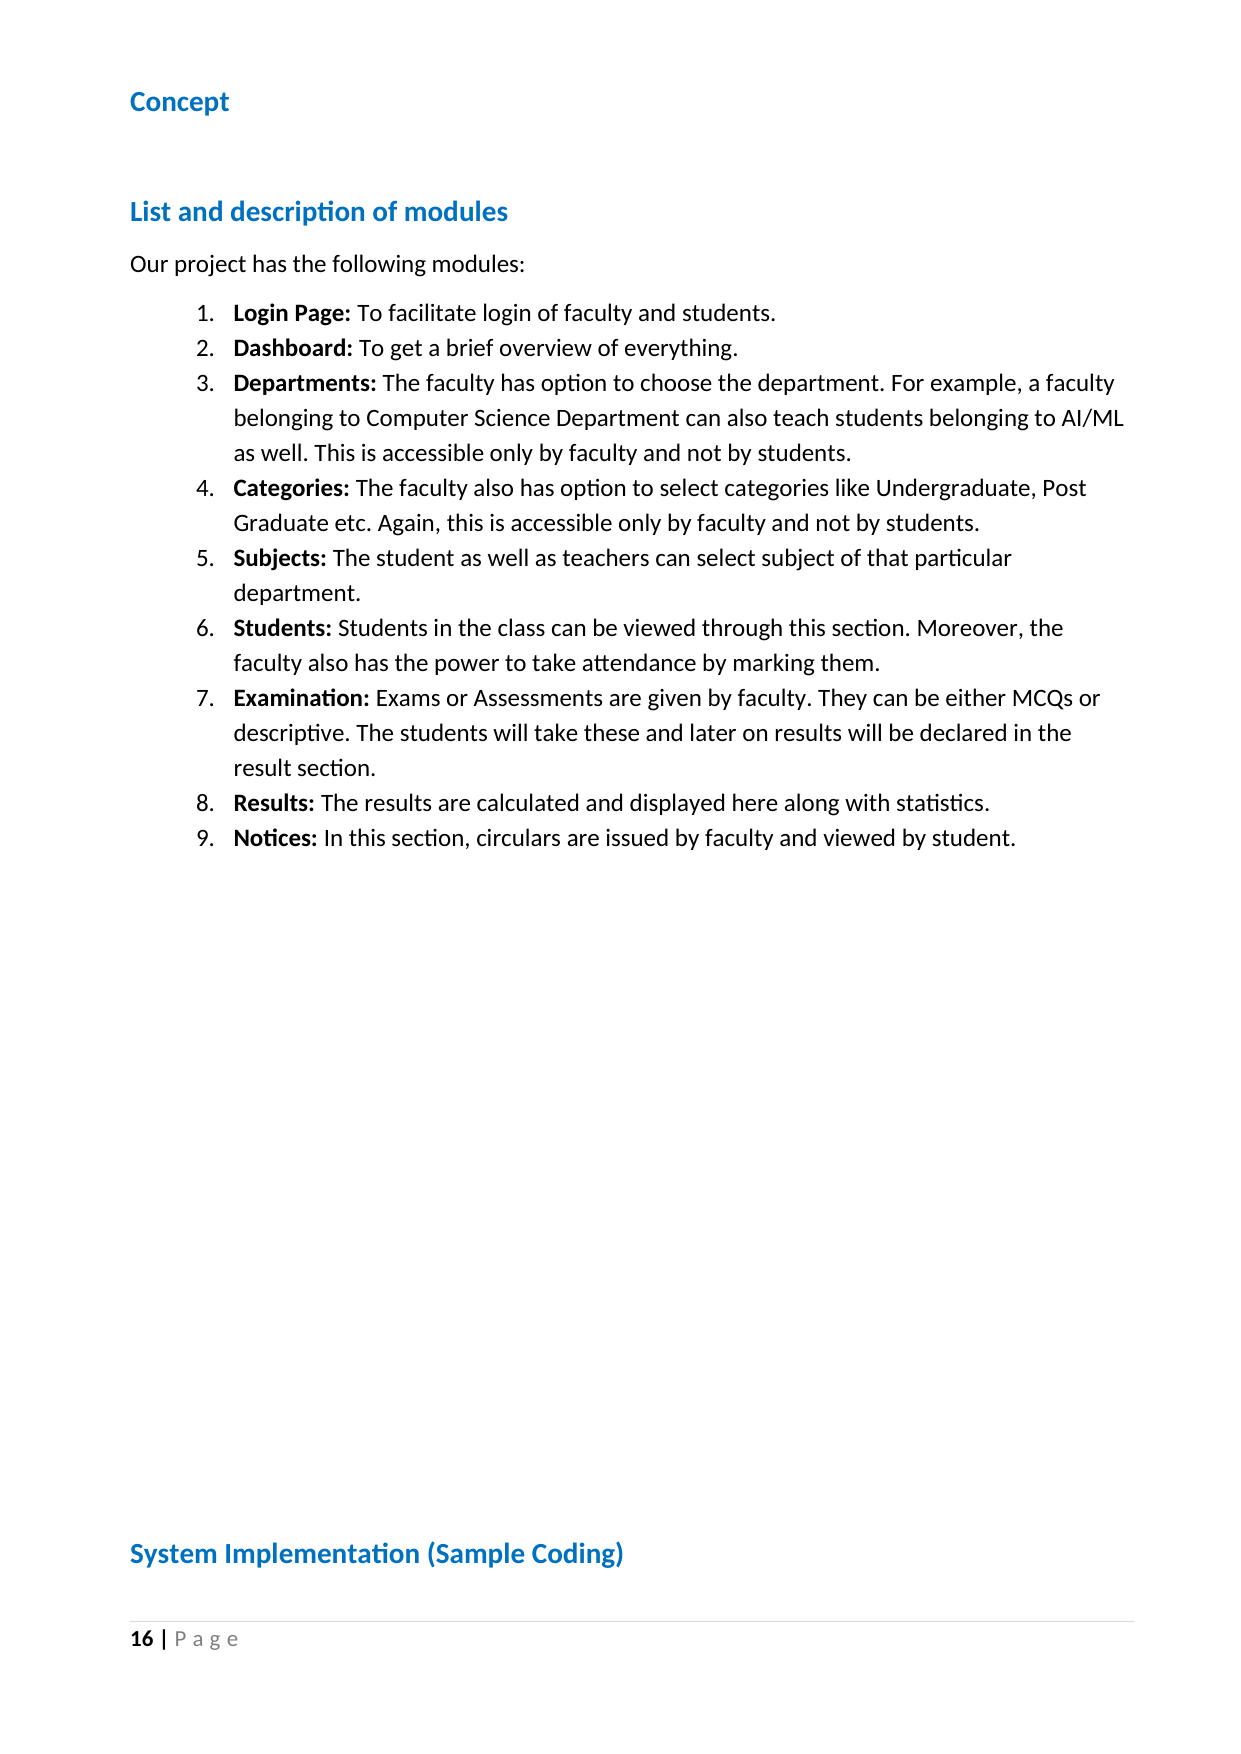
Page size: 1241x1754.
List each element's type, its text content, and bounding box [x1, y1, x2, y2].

list Categories: The faculty also has option to select categories like Undergraduate, Post Graduate etc. Again, this is accessible only by faculty and not by students. [196, 473, 1134, 538]
text System Implementation (Sample Coding) [130, 1536, 1134, 1571]
list Dashboard: To get a brief overview of everything. [196, 333, 1134, 363]
list Subjects: The student as well as teachers can select subject of that particular department. [196, 543, 1134, 608]
list Results: The results are calculated and displayed here along with statistics. [196, 788, 1134, 818]
list Students: Students in the class can be viewed through this section. Moreover, the faculty also has the power to take attendance by marking them. [196, 613, 1134, 678]
text Concept [130, 83, 1134, 118]
list Departments: The faculty has option to choose the department. For example, a faculty belonging to Computer Science Department can also teach students belonging to AI/ML as well. This is accessible only by faculty and not by students. [196, 368, 1134, 468]
text Our project has the following modules: [130, 248, 1134, 278]
list Examination: Exams or Assessments are given by faculty. They can be either MCQs or descriptive. The students will take these and later on results will be declared in the result section. [196, 683, 1134, 783]
list Login Page: To facilitate login of faculty and students. [196, 298, 1134, 328]
list Notices: In this section, circulars are issued by faculty and viewed by student. [196, 823, 1134, 853]
text List and description of modules [130, 193, 1134, 228]
